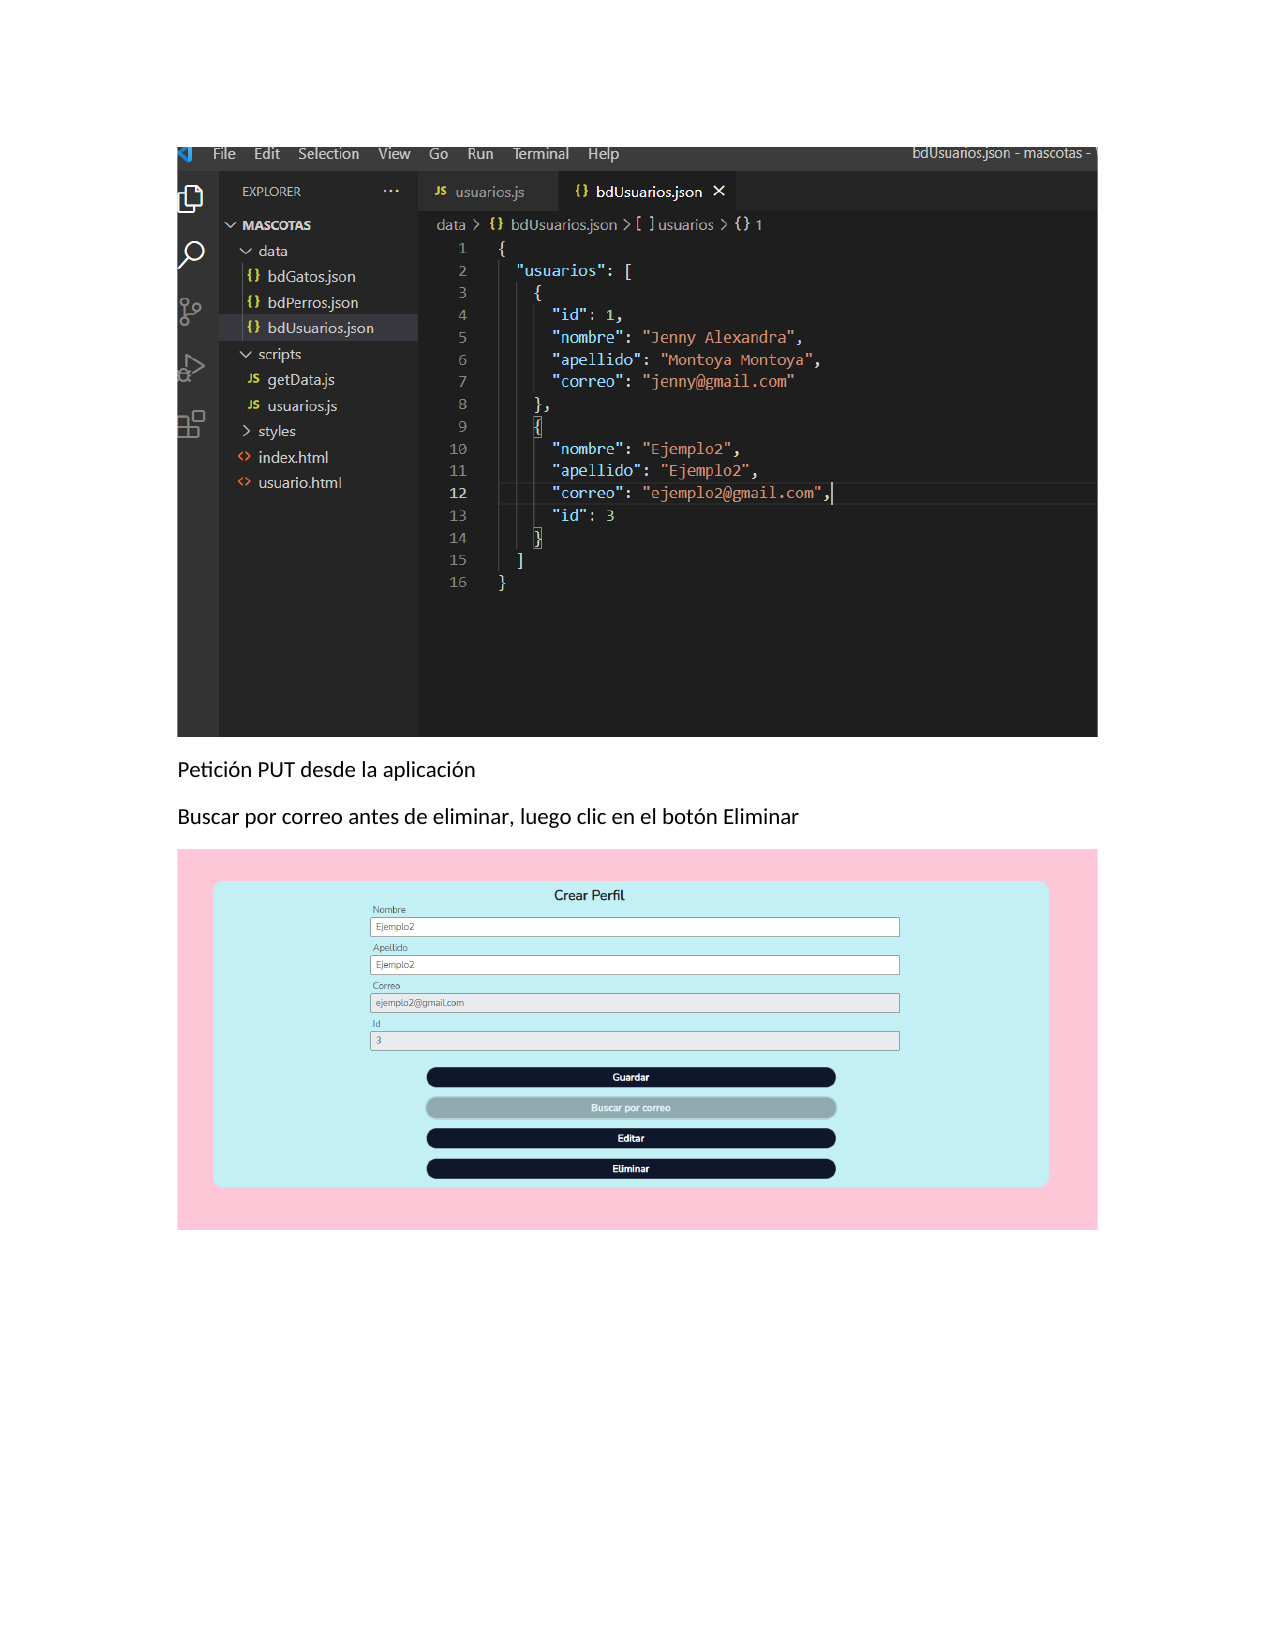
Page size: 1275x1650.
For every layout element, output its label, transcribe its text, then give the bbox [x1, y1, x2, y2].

text Buscar por correo antes de eliminar, luego clic en el botón Eliminar [177, 802, 1098, 830]
picture [177, 147, 1098, 737]
text Petición PUT desde la aplicación [177, 756, 1098, 783]
picture [177, 849, 1098, 1230]
